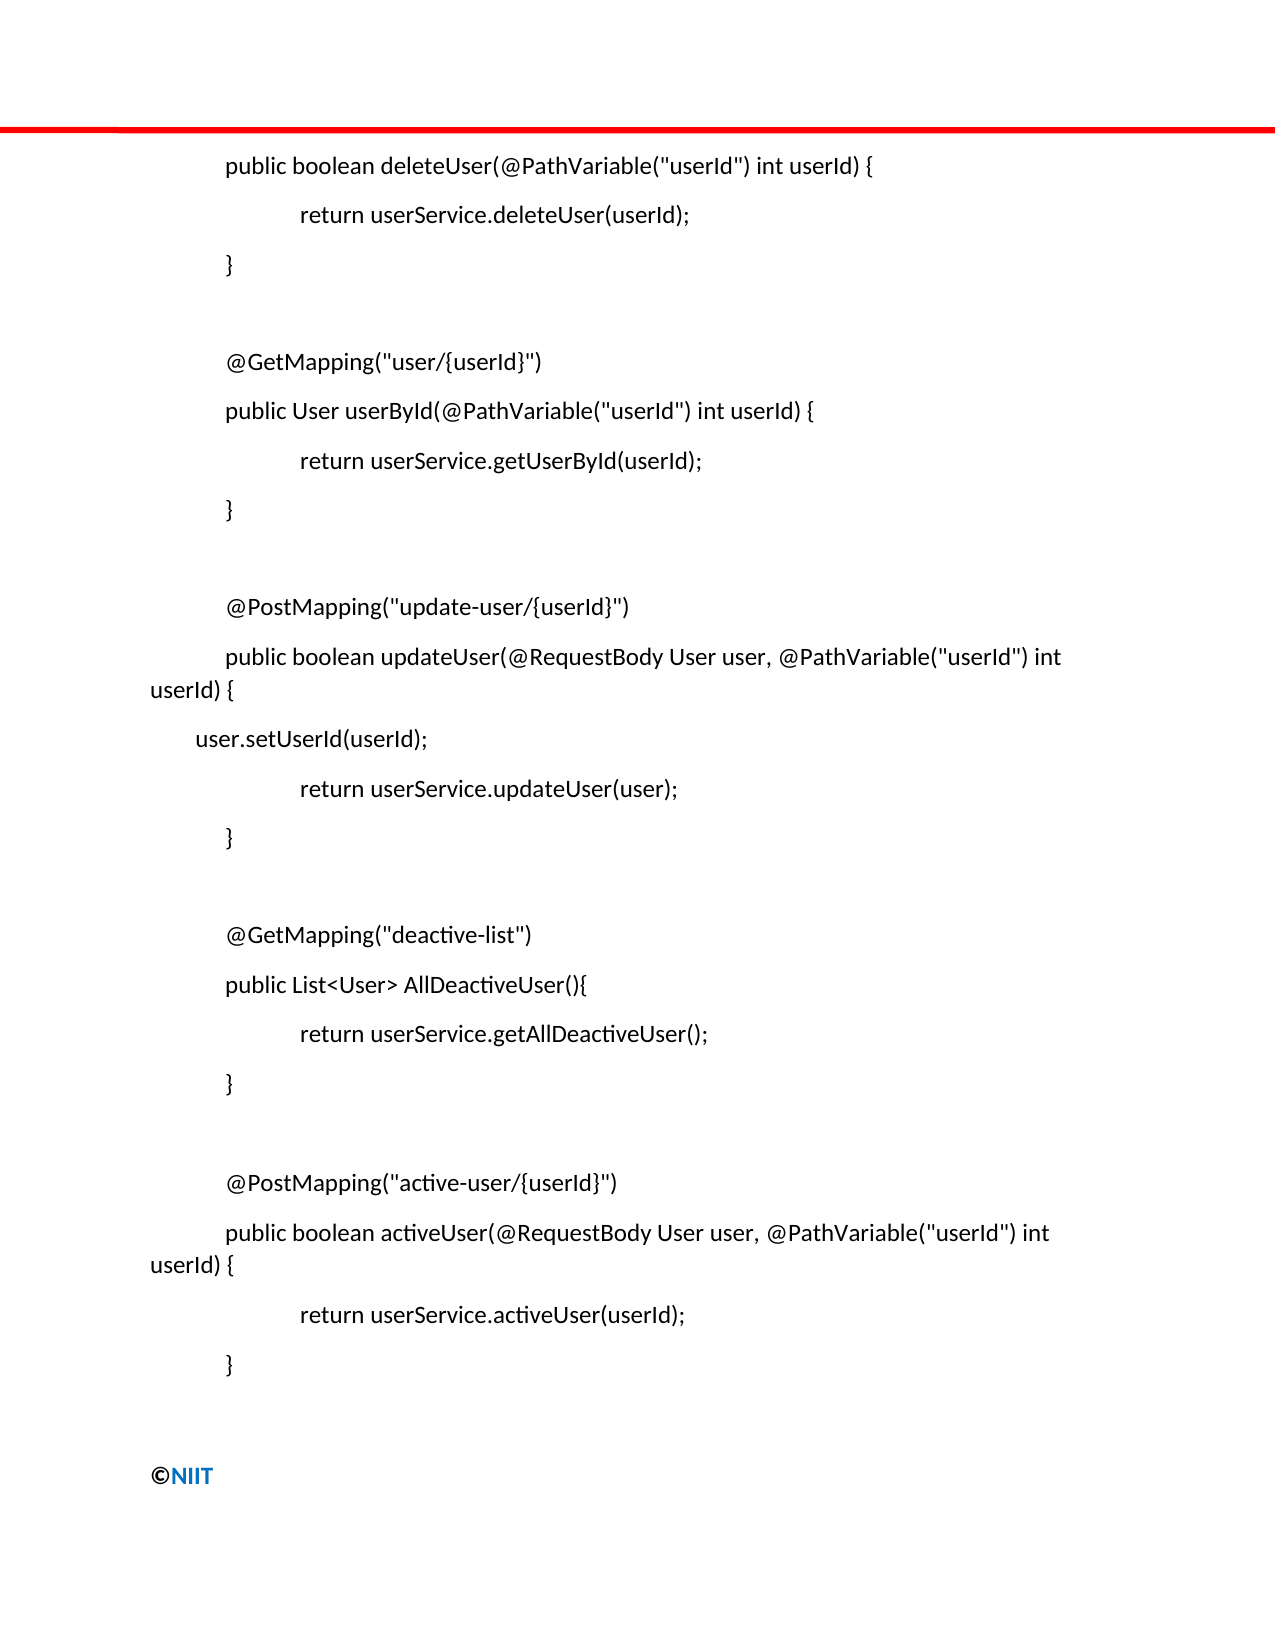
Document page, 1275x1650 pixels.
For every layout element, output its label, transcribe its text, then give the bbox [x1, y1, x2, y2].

text return userService.deleteUser(userId); [150, 199, 1125, 230]
text public boolean activeUser(@RequestBody User user, @PathVariable("userId") int userId) { [150, 1217, 1125, 1280]
text public List<User> AllDeactiveUser(){ [150, 969, 1125, 999]
text return userService.updateUser(user); [150, 773, 1125, 803]
text } [150, 1068, 1125, 1098]
text @GetMapping("user/{userId}") [150, 346, 1125, 376]
text public boolean updateUser(@RequestBody User user, @PathVariable("userId") int userId) { [150, 641, 1125, 704]
text } [150, 494, 1125, 525]
text user.setUserId(userId); [150, 723, 1125, 754]
text @GetMapping("deactive-list") [150, 919, 1125, 950]
text } [150, 822, 1125, 853]
text return userService.getUserById(userId); [150, 445, 1125, 476]
text @PostMapping("active-user/{userId}") [150, 1167, 1125, 1198]
text public User userById(@PathVariable("userId") int userId) { [150, 395, 1125, 426]
text @PostMapping("update-user/{userId}") [150, 591, 1125, 622]
text return userService.getAllDeactiveUser(); [150, 1018, 1125, 1049]
text public boolean deleteUser(@PathVariable("userId") int userId) { [150, 150, 1125, 181]
text } [150, 1349, 1125, 1379]
text return userService.activeUser(userId); [150, 1299, 1125, 1330]
text } [150, 249, 1125, 280]
